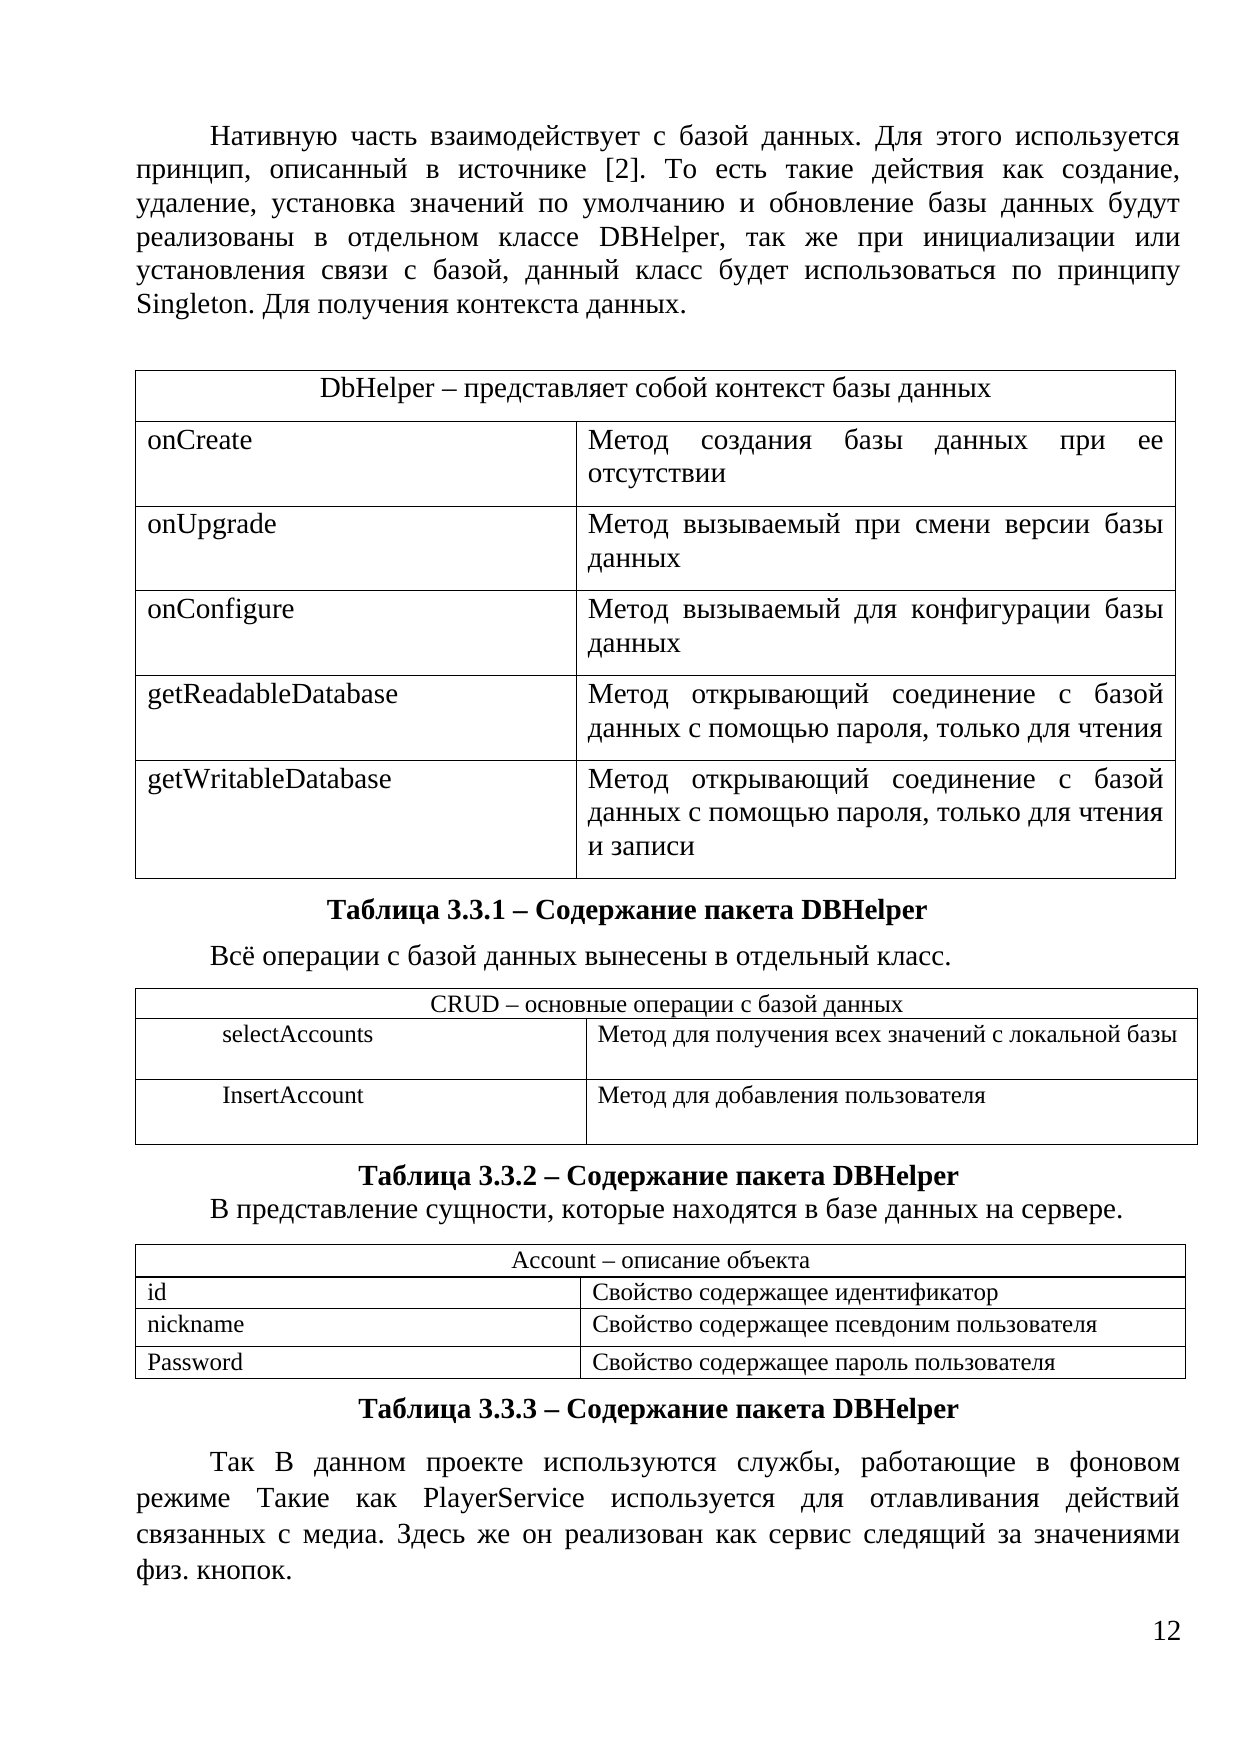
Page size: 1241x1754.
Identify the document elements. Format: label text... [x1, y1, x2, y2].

table_cell Метод для добавления пользователя [587, 1080, 1197, 1144]
table_cell getReadableDatabase [136, 676, 576, 760]
table_cell Метод открывающий соединение с базой данных с помощью пароля, только для чтения и записи [577, 761, 1175, 878]
list Нативную часть взаимодействует с базой данных. Для этого используется принцип, описанный в источнике [2]. То есть такие действия как создание, удаление, установка значений по умолчанию и обновление базы данных будут реализованы в отдельном классе DBHelper, так же при инициализации или установления связи с базой, данный класс будет использоваться по принципу Singleton. Для получения контекста данных. [136, 118, 1181, 319]
table_cell Password [136, 1347, 580, 1378]
table_cell Метод создания базы данных при ее отсутствии [577, 422, 1175, 506]
text Таблица 3.3.2 – Содержание пакета DBHelper [136, 1158, 1181, 1191]
table_cell onConfigure [136, 591, 576, 675]
table_cell InsertAccount [136, 1080, 586, 1144]
table_cell Метод для получения всех значений с локальной базы [587, 1019, 1197, 1079]
table_cell Свойство содержащее пароль пользователя [581, 1347, 1185, 1378]
table_header DbHelper – представляет собой контекст базы данных [136, 371, 1175, 421]
text Так В данном проекте используются службы, работающие в фоновом режиме Такие как PlayerService используется для отлавливания действий связанных с медиа. Здесь же он реализован как сервис следящий за значениями физ. кнопок. [136, 1444, 1181, 1586]
table_cell Метод вызываемый при смени версии базы данных [577, 507, 1175, 590]
table_cell Свойство содержащее псевдоним пользователя [581, 1309, 1185, 1346]
table_cell Метод открывающий соединение с базой данных с помощью пароля, только для чтения [577, 676, 1175, 760]
table_header CRUD – основные операции с базой данных [136, 989, 1197, 1018]
table_cell onUpgrade [136, 507, 576, 590]
table_header Account – описание объекта [136, 1245, 1185, 1276]
table_cell id [136, 1278, 580, 1308]
table_cell Метод вызываемый для конфигурации базы данных [577, 591, 1175, 675]
text В представление сущности, которые находятся в базе данных на сервере. [136, 1191, 1181, 1225]
table_cell selectAccounts [136, 1019, 586, 1079]
text Всё операции с базой данных вынесены в отдельный класс. [136, 938, 1181, 971]
table_cell nickname [136, 1309, 580, 1346]
table_cell getWritableDatabase [136, 761, 576, 878]
text Таблица 3.3.3 – Содержание пакета DBHelper [136, 1391, 1181, 1425]
table_cell Свойство содержащее идентификатор [581, 1278, 1185, 1308]
text Таблица 3.3.1 – Содержание пакета DBHelper [136, 892, 1181, 925]
table_cell onCreate [136, 422, 576, 506]
